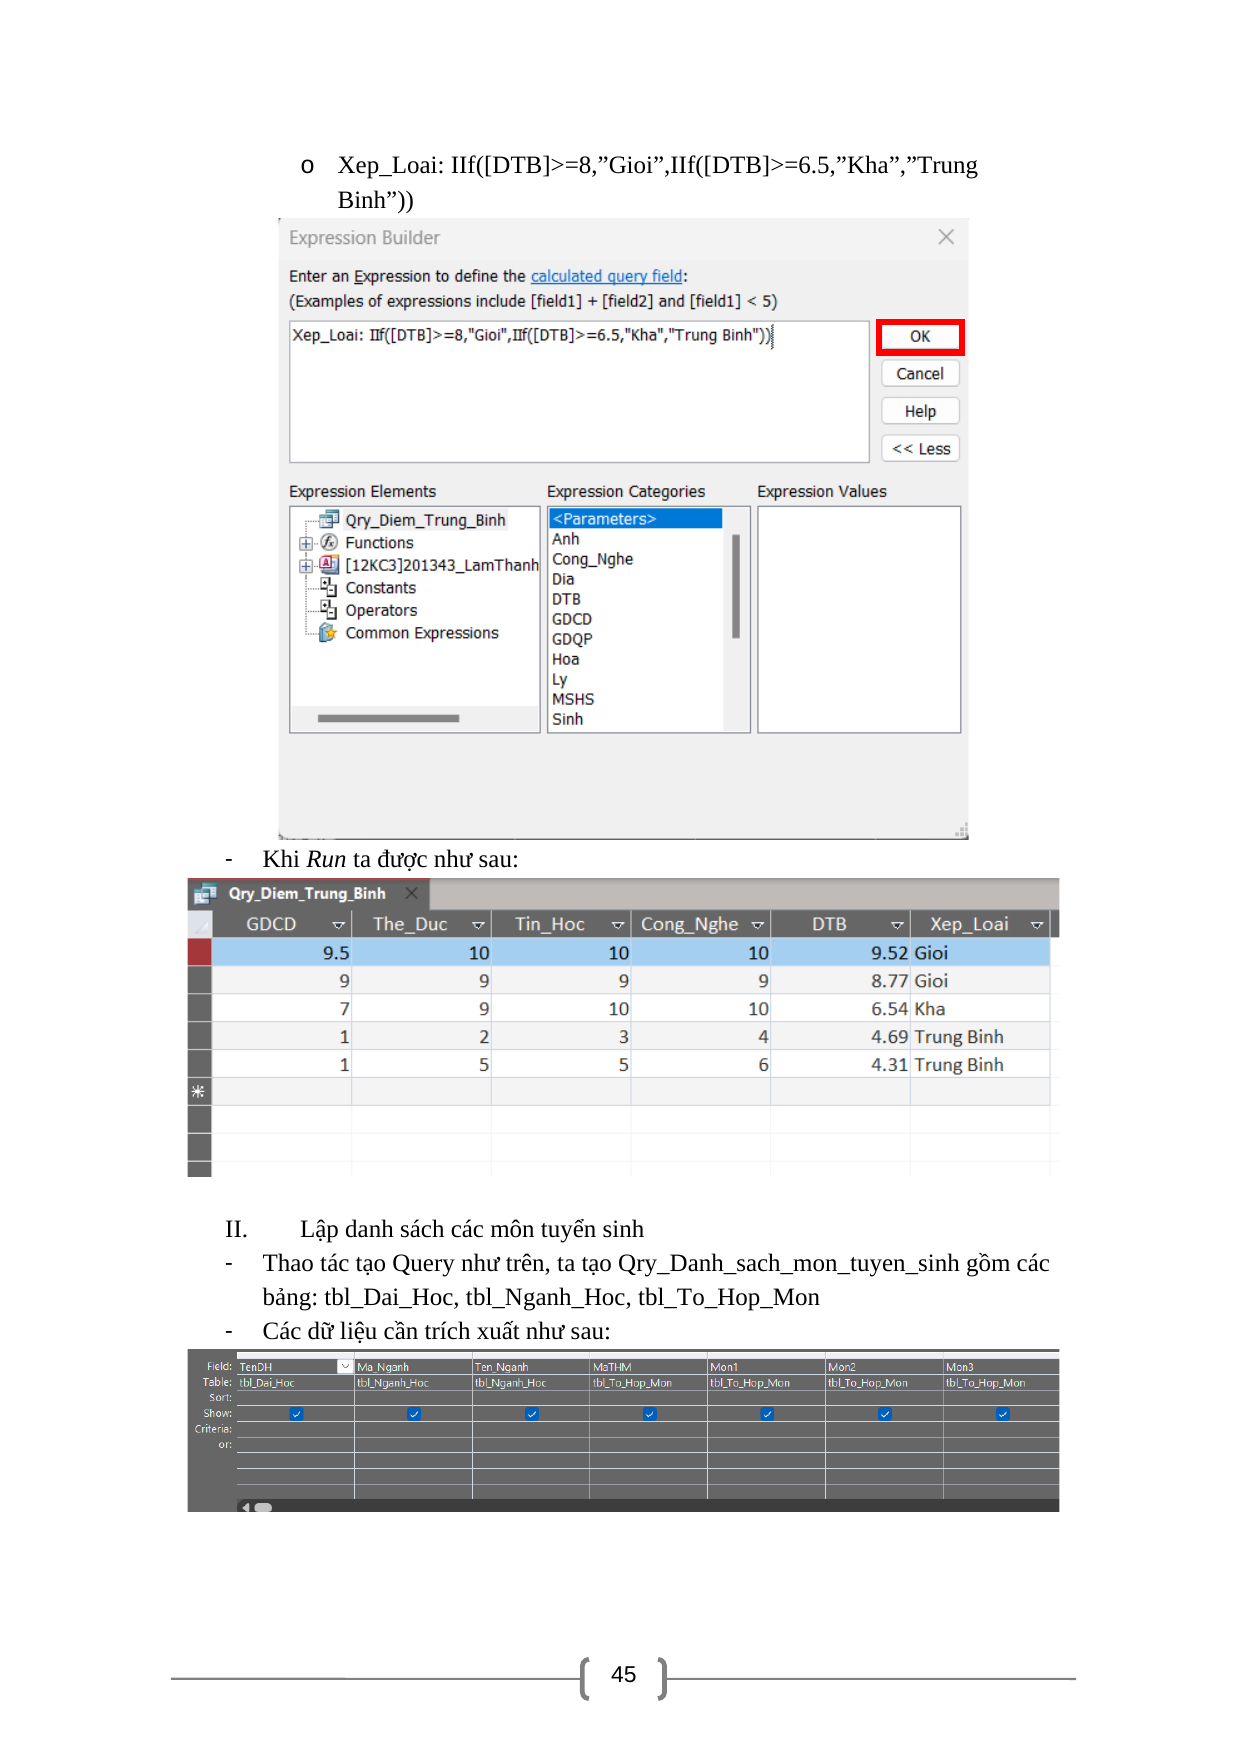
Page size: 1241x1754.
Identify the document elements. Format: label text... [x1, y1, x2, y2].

list Khi Run ta được như sau: [225, 843, 1059, 874]
picture [278, 218, 969, 840]
list Thao tác tạo Query như trên, ta tạo Qry_Danh_sach_mon_tuyen_sinh gồm các bảng: tbl_Dai_Hoc, tbl_Nganh_Hoc, tbl_To_Hop_Mon [225, 1247, 1059, 1311]
picture [187, 1349, 1060, 1512]
list Xep_Loai: IIf([DTB]>=8,”Gioi”,IIf([DTB]>=6.5,”Kha”,”Trung Binh”)) [300, 150, 1059, 214]
picture [187, 878, 1060, 1177]
list Lập danh sách các môn tuyển sinh [225, 1214, 1059, 1243]
list Các dữ liệu cần trích xuất như sau: [225, 1315, 1059, 1345]
